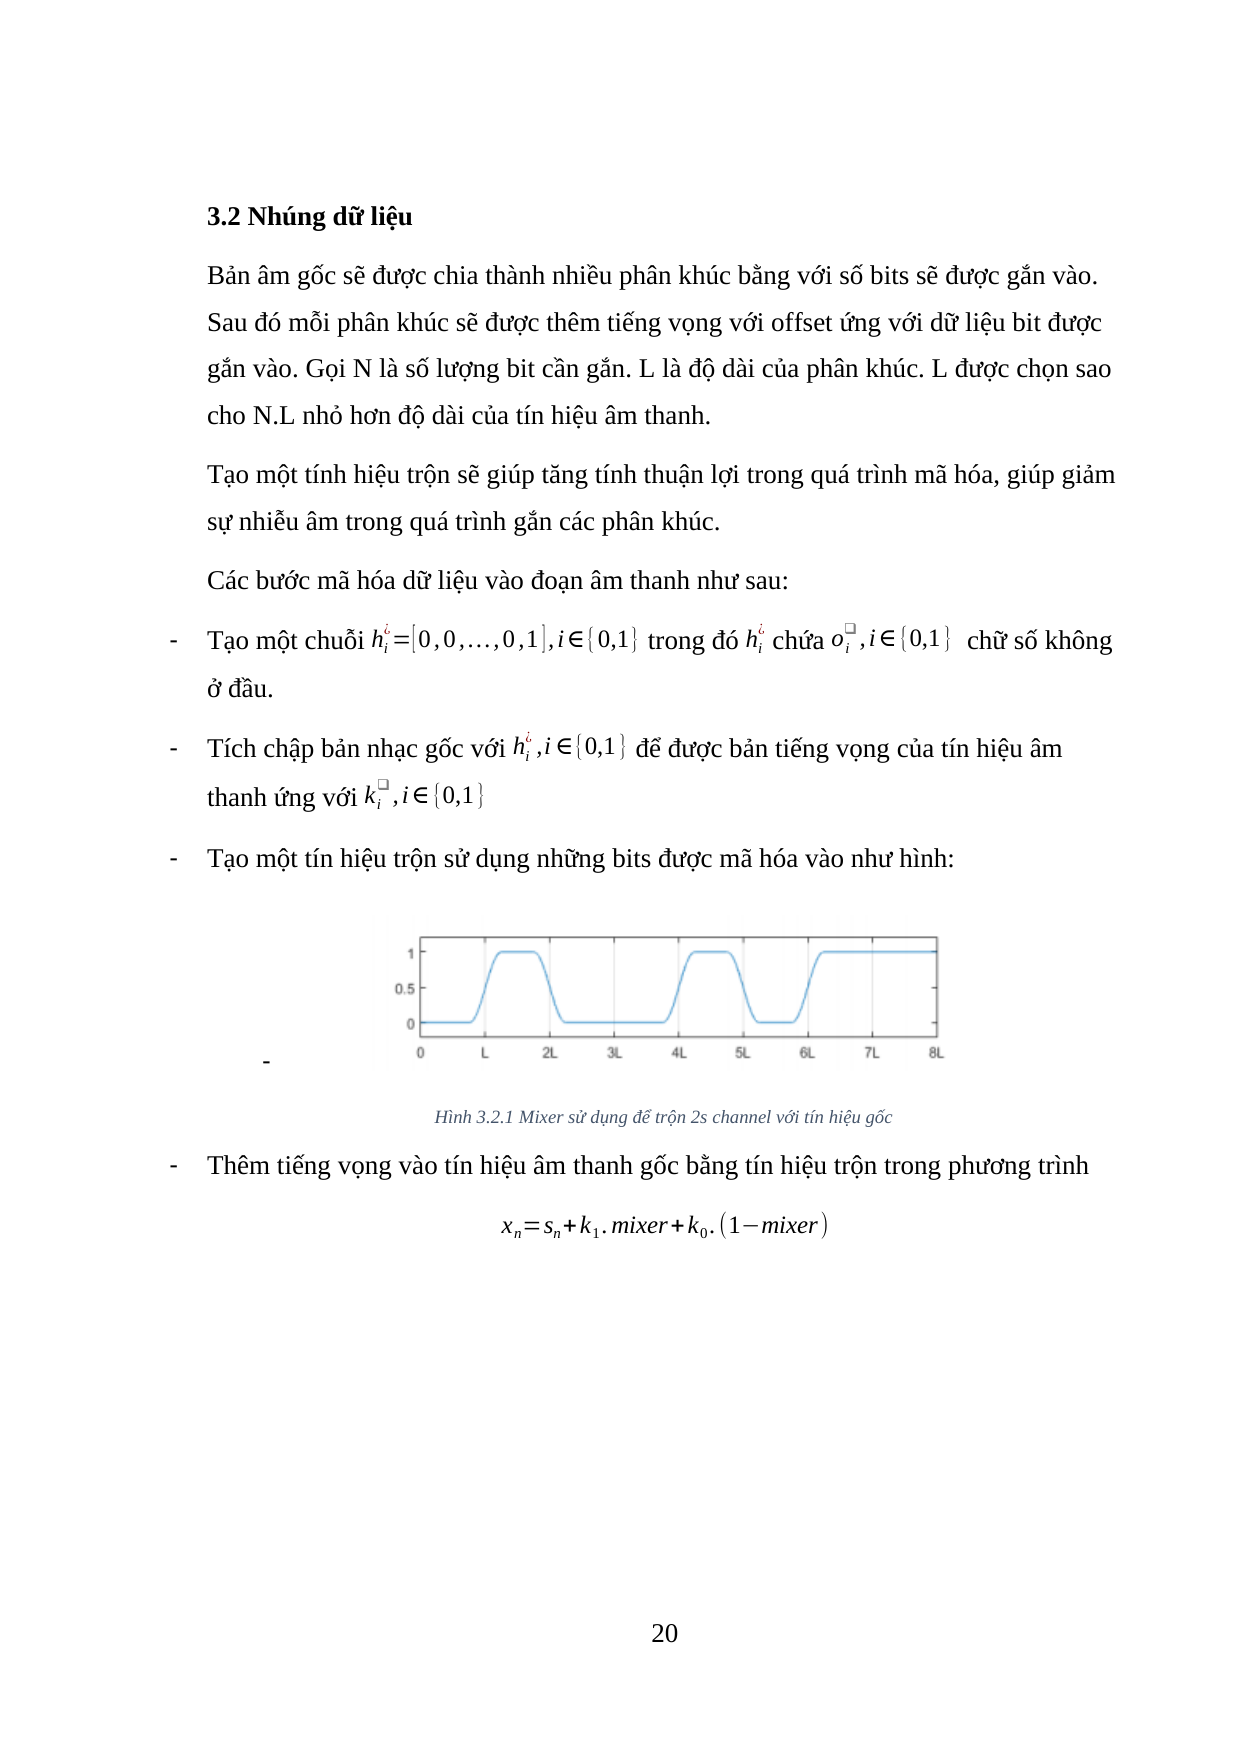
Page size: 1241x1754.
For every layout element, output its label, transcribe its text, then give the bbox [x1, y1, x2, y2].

picture [299, 903, 1030, 1071]
text Bản âm gốc sẽ được chia thành nhiều phân khúc bằng với số bits sẽ được gắn vào. Sau đó mỗi phân khúc sẽ được thêm tiếng vọng với offset ứng với dữ liệu bit được gắn vào. Gọi N là số lượng bit cần gắn. L là độ dài của phân khúc. L được chọn sao cho N.L nhỏ hơn độ dài của tín hiệu âm thanh. [207, 259, 1122, 430]
text Hình 3.2.1 Mixer sử dụng để trộn 2s channel với tín hiệu gốc [207, 1106, 1122, 1127]
list Tích chập bản nhạc gốc với để được bản tiếng vọng của tín hiệu âm thanh ứng với [169, 731, 1122, 813]
list Thêm tiếng vọng vào tín hiệu âm thanh gốc bằng tín hiệu trộn trong phương trình [169, 1148, 1122, 1181]
text Tạo một tính hiệu trộn sẽ giúp tăng tính thuận lợi trong quá trình mã hóa, giúp giảm sự nhiễu âm trong quá trình gắn các phân khúc. [207, 458, 1122, 536]
subtitle 3.2 Nhúng dữ liệu [207, 200, 1122, 231]
text Các bước mã hóa dữ liệu vào đoạn âm thanh như sau: [207, 564, 1122, 595]
list Tạo một chuỗi trong đó chứa chữ số không ở đầu. [169, 623, 1122, 703]
list Tạo một tín hiệu trộn sử dụng những bits được mã hóa vào như hình: [169, 841, 1122, 874]
